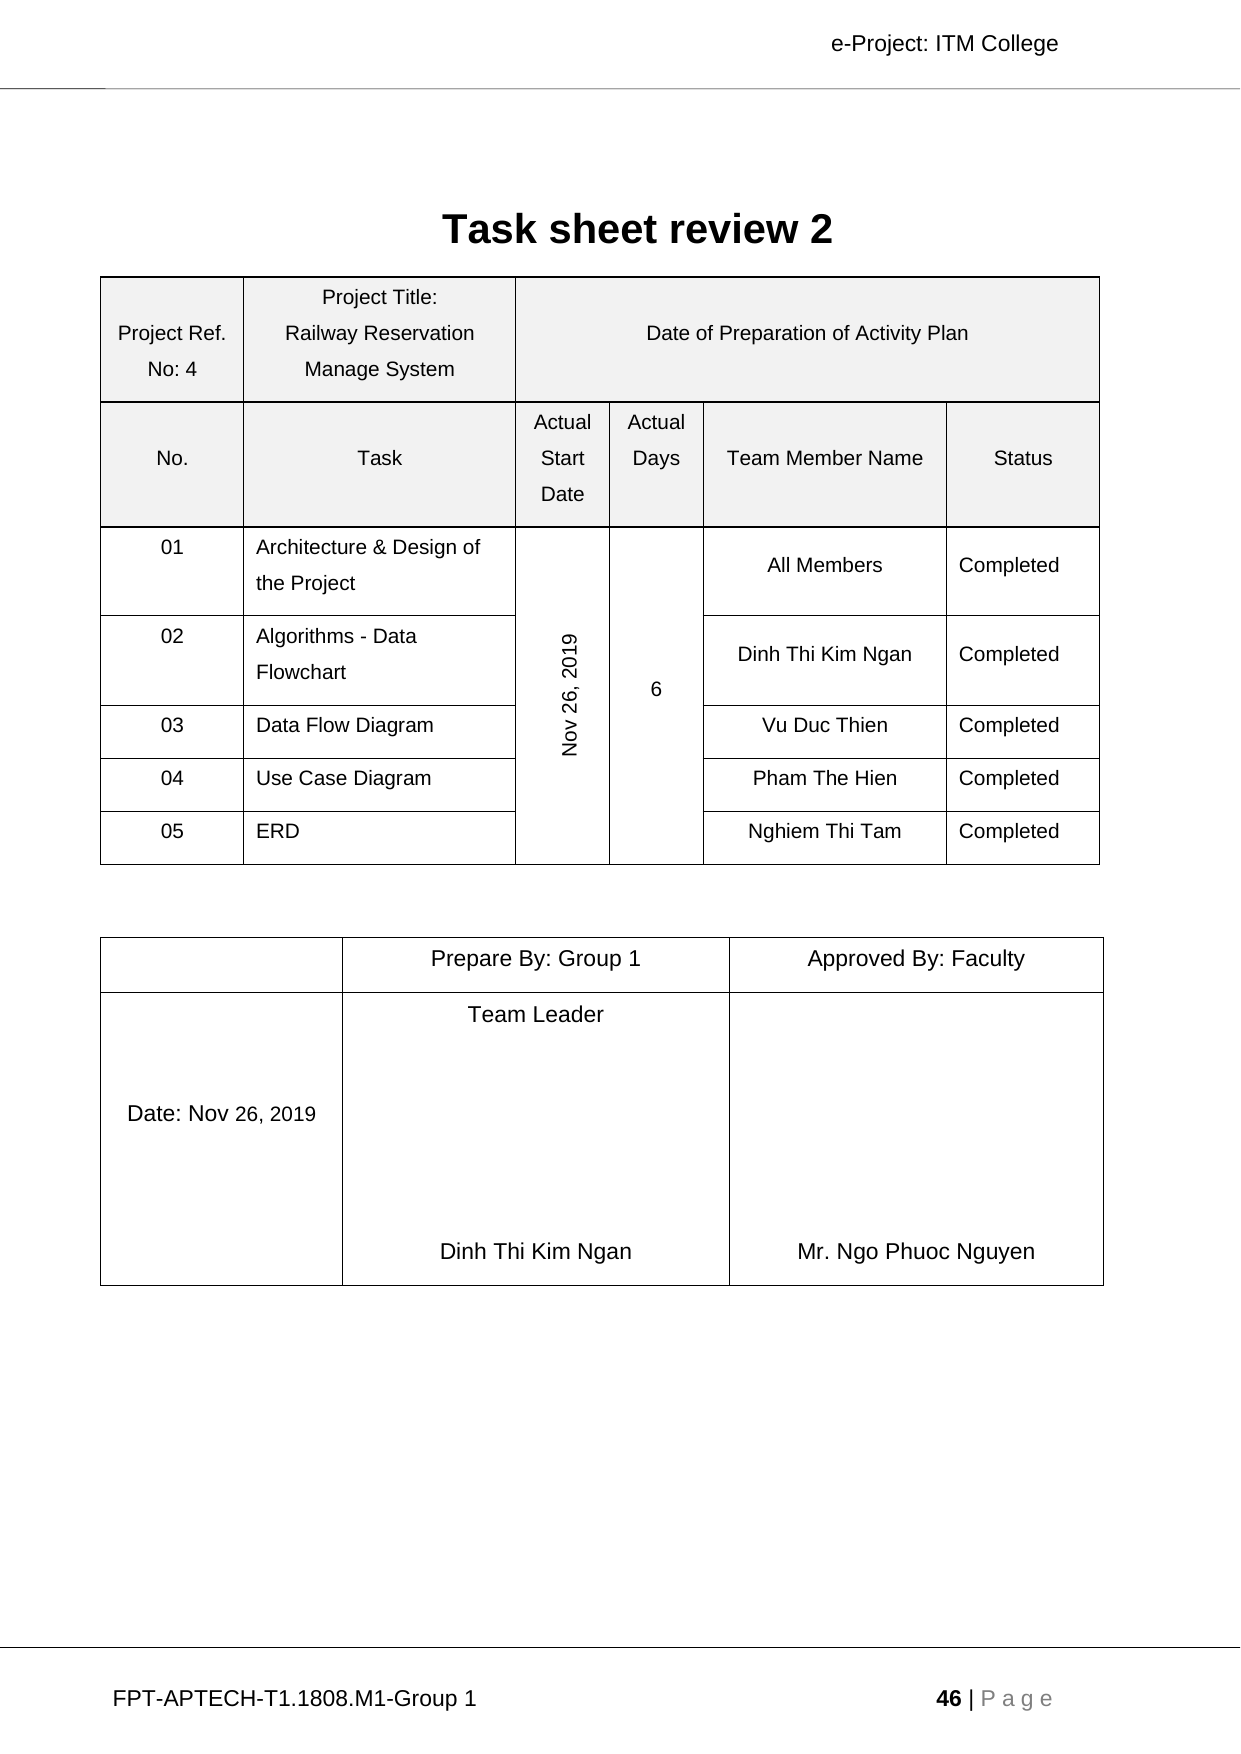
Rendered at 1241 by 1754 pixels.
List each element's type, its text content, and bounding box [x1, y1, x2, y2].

table_cell 01 [101, 528, 243, 615]
table_header Approved By: Faculty [730, 938, 1103, 992]
table_cell Use Case Diagram [244, 759, 515, 811]
table_cell Nghiem Thi Tam [704, 812, 946, 864]
table_cell ERD [244, 812, 515, 864]
table_cell 02 [101, 616, 243, 704]
table_cell Vu Duc Thien [704, 706, 946, 758]
table_cell Pham The Hien [704, 759, 946, 811]
table_cell Actual Start Date [516, 403, 609, 526]
table_cell No. [101, 403, 243, 526]
table_cell Team Leader Dinh Thi Kim Ngan [343, 993, 729, 1285]
table_header Project Ref. No: 4 [101, 278, 243, 401]
table_cell Completed [947, 759, 1099, 811]
table_header [101, 938, 342, 992]
table_cell 6 [610, 528, 703, 864]
table_cell Team Member Name [704, 403, 946, 526]
table_cell Nov 26, 2019 [516, 528, 609, 864]
table_cell 03 [101, 706, 243, 758]
table_cell Mr. Ngo Phuoc Nguyen [730, 993, 1103, 1285]
table_cell Completed [947, 706, 1099, 758]
table_header Prepare By: Group 1 [343, 938, 729, 992]
table_cell 05 [101, 812, 243, 864]
table_cell All Members [704, 528, 946, 615]
table_cell Dinh Thi Kim Ngan [704, 616, 946, 704]
table_cell Task [244, 403, 515, 526]
table_cell Completed [947, 528, 1099, 615]
table_cell Completed [947, 616, 1099, 704]
table_cell Actual Days [610, 403, 703, 526]
table_cell Completed [947, 812, 1099, 864]
table_cell Architecture & Design of the Project [244, 528, 515, 615]
text Task sheet review 2 [112, 204, 1162, 252]
table_header Project Title: Railway Reservation Manage System [244, 278, 515, 401]
table_header Date of Preparation of Activity Plan [516, 278, 1099, 401]
table_cell 04 [101, 759, 243, 811]
table_cell Data Flow Diagram [244, 706, 515, 758]
table_cell Status [947, 403, 1099, 526]
table_cell Date: Nov 26, 2019 [101, 993, 342, 1285]
table_cell Algorithms - Data Flowchart [244, 616, 515, 704]
